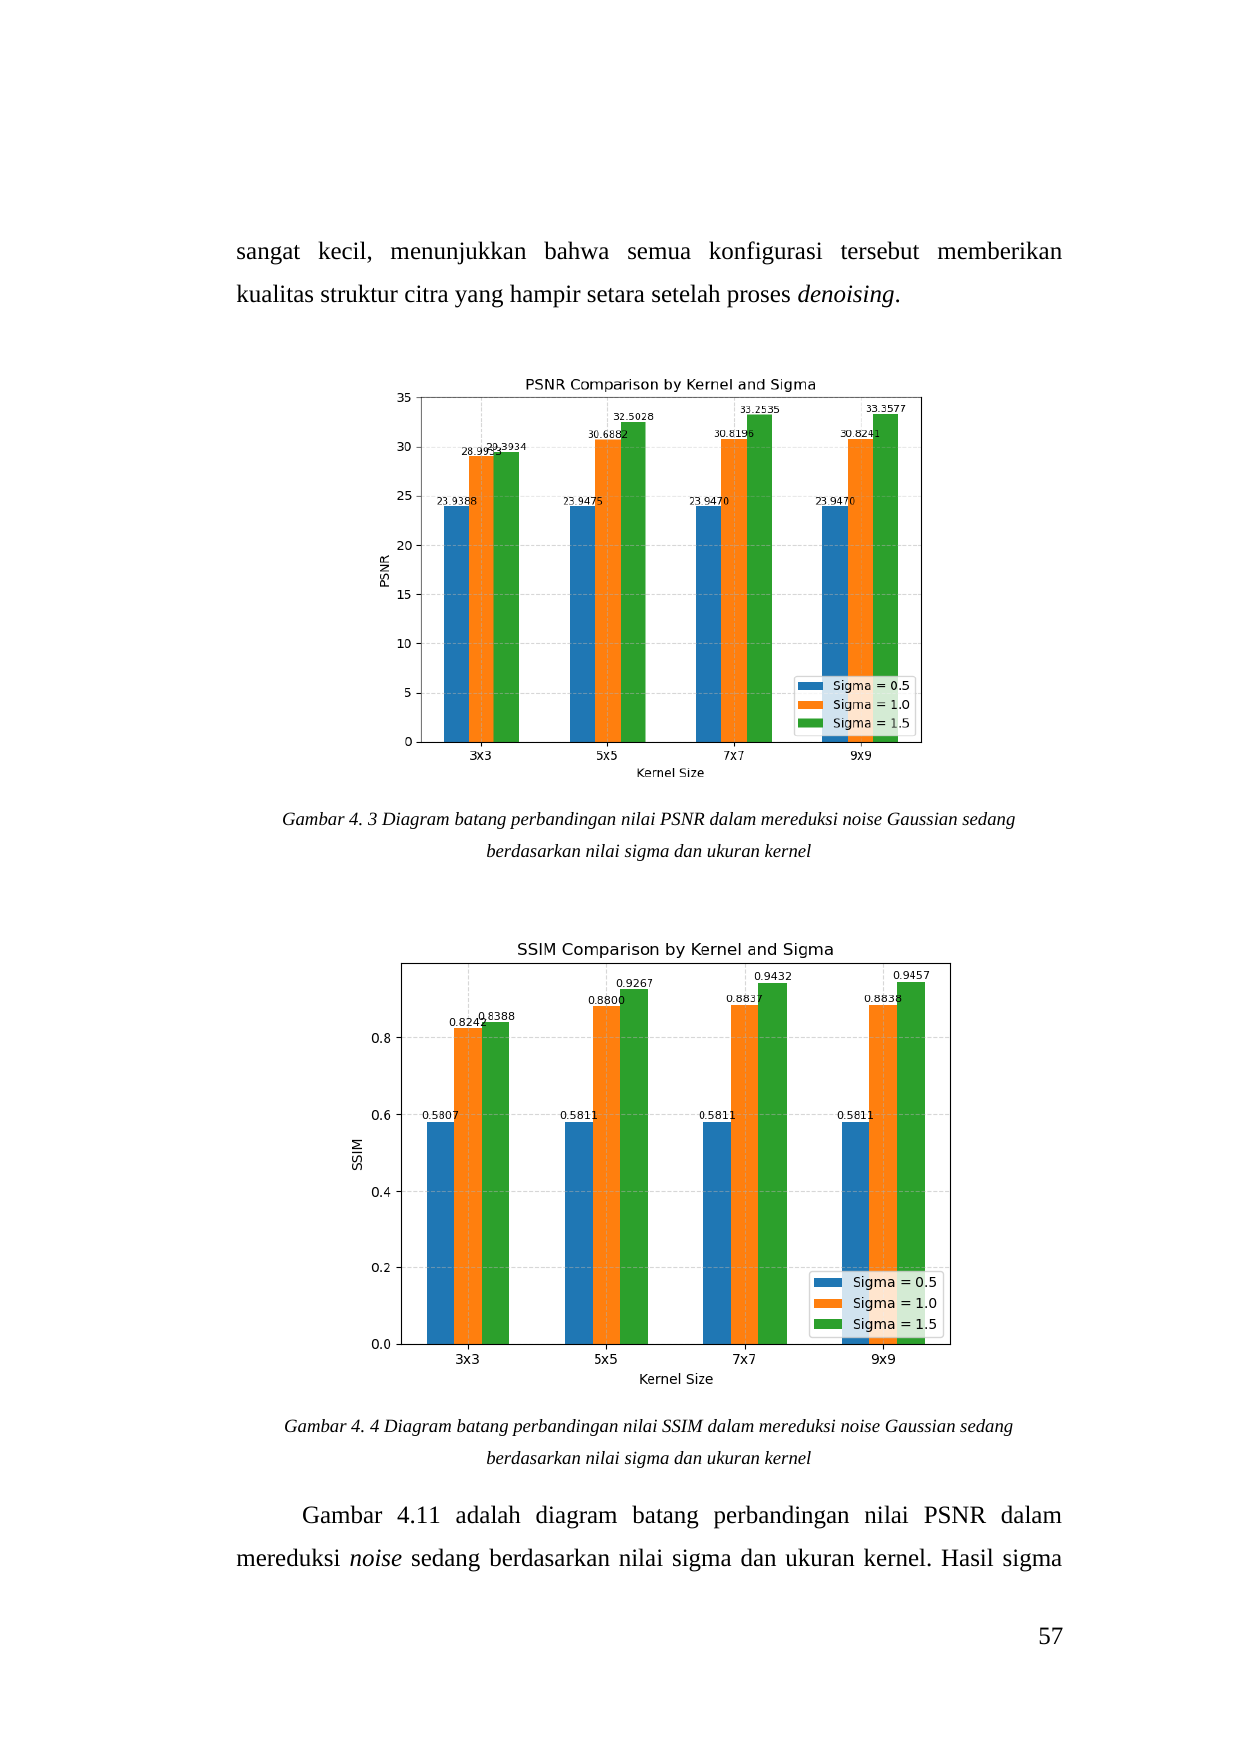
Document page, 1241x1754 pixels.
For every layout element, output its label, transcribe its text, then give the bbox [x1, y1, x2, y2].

text Gambar 4. 3 Diagram batang perbandingan nilai PSNR dalam mereduksi noise Gaussian sedang berdasarkan nilai sigma dan ukuran kernel [236, 807, 1063, 861]
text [236, 1500, 1063, 1572]
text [236, 236, 1063, 308]
text Gambar 4. 4 Diagram batang perbandingan nilai SSIM dalam mereduksi noise Gaussian sedang berdasarkan nilai sigma dan ukuran kernel [236, 1414, 1063, 1468]
picture [365, 365, 934, 793]
picture [336, 928, 964, 1401]
